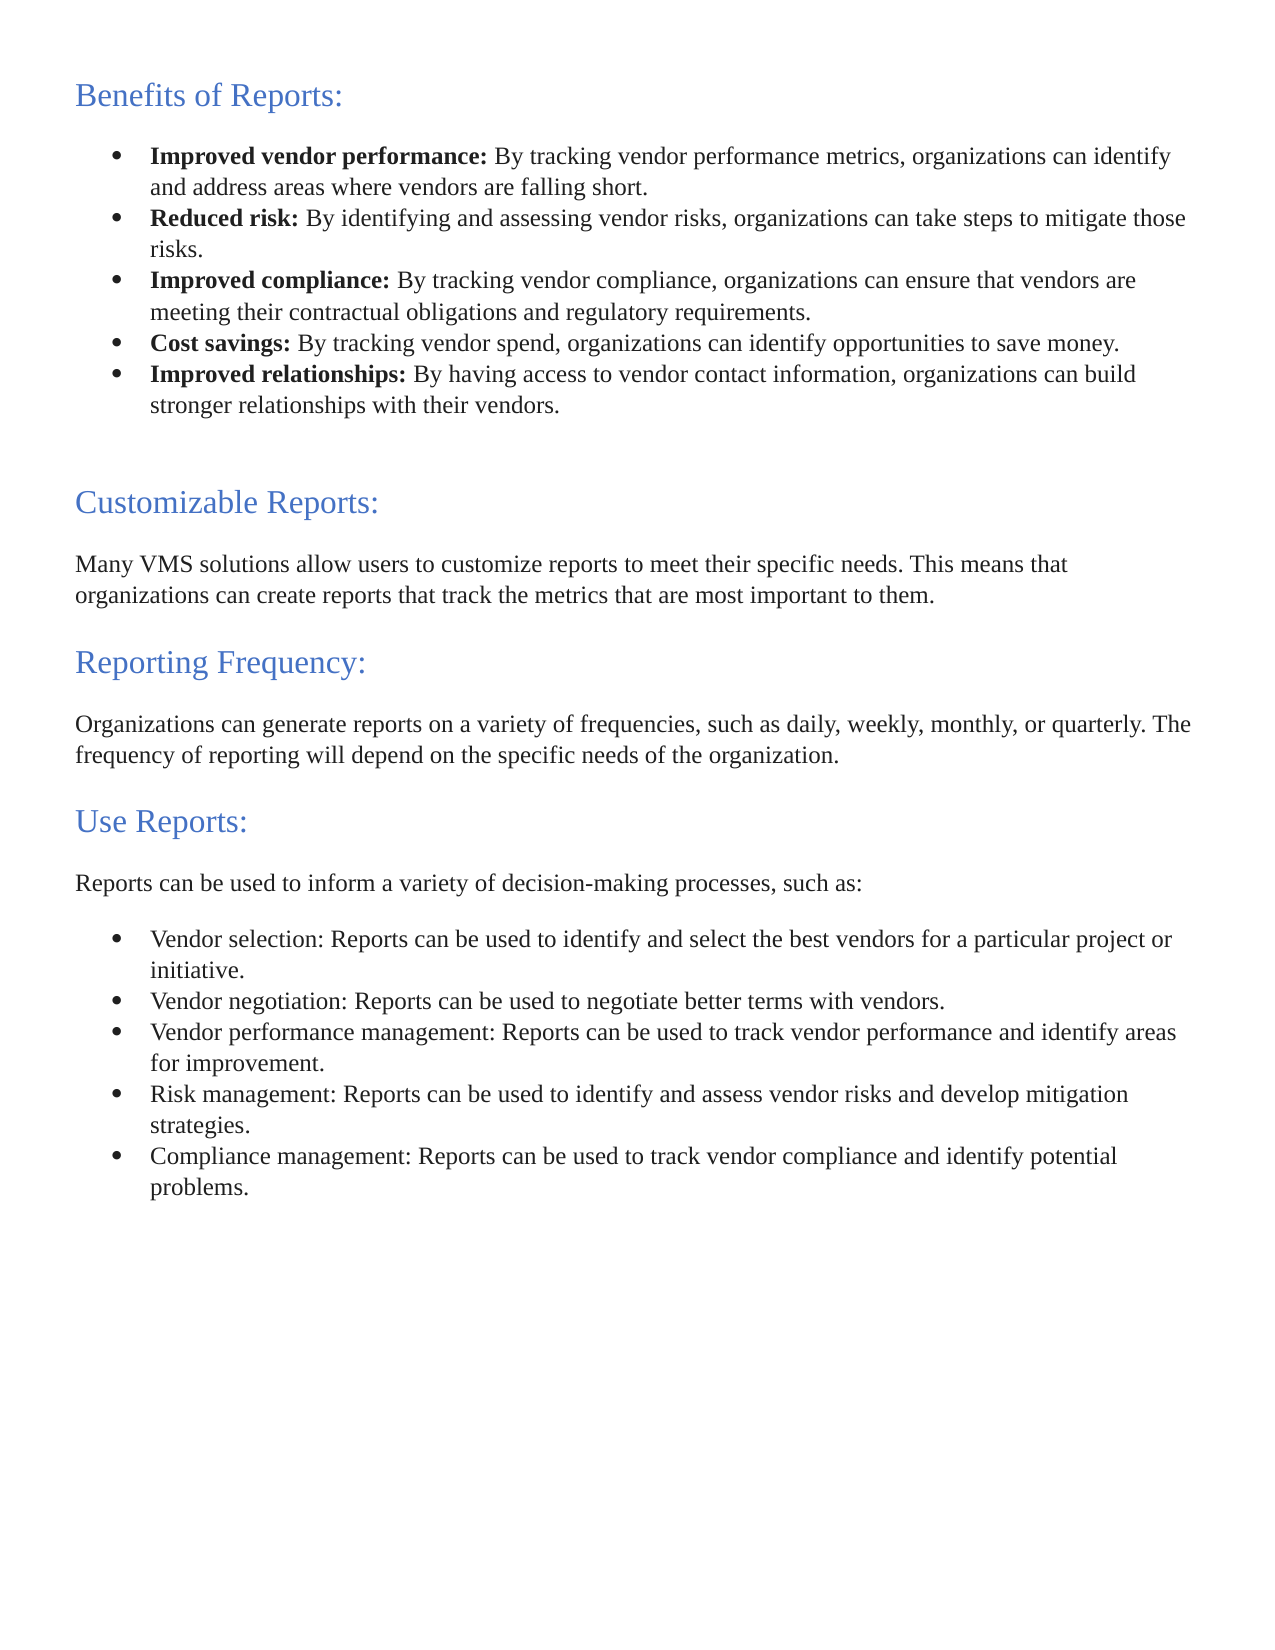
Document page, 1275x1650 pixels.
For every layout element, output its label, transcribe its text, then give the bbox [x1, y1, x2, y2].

subtitle Benefits of Reports: [75, 75, 1200, 113]
subtitle Reporting Frequency: [75, 642, 1200, 681]
list Compliance management: Reports can be used to track vendor compliance and identify potential problems. [112, 1141, 1200, 1201]
list Vendor performance management: Reports can be used to track vendor performance and identify areas for improvement. [112, 1017, 1200, 1077]
list Vendor selection: Reports can be used to identify and select the best vendors for a particular project or initiative. [112, 924, 1200, 984]
subtitle Customizable Reports: [75, 483, 1200, 521]
list Risk management: Reports can be used to identify and assess vendor risks and develop mitigation strategies. [112, 1079, 1200, 1139]
list Improved compliance: By tracking vendor compliance, organizations can ensure that vendors are meeting their contractual obligations and regulatory requirements. [112, 266, 1200, 325]
text Many VMS solutions allow users to customize reports to meet their specific needs. This means that organizations can create reports that track the metrics that are most important to them. [75, 549, 1200, 609]
list Improved relationships: By having access to vendor contact information, organizations can build stronger relationships with their vendors. [112, 359, 1200, 418]
list Improved vendor performance: By tracking vendor performance metrics, organizations can identify and address areas where vendors are falling short. [112, 141, 1200, 201]
text Organizations can generate reports on a variety of frequencies, such as daily, weekly, monthly, or quarterly. The frequency of reporting will depend on the specific needs of the organization. [75, 709, 1200, 768]
subtitle Use Reports: [75, 802, 1200, 840]
list Reduced risk: By identifying and assessing vendor risks, organizations can take steps to mitigate those risks. [112, 203, 1200, 263]
list Vendor negotiation: Reports can be used to negotiate better terms with vendors. [112, 986, 1200, 1015]
list Cost savings: By tracking vendor spend, organizations can identify opportunities to save money. [112, 328, 1200, 356]
subtitle Reports can be used to inform a variety of decision-making processes, such as: [75, 868, 1200, 897]
